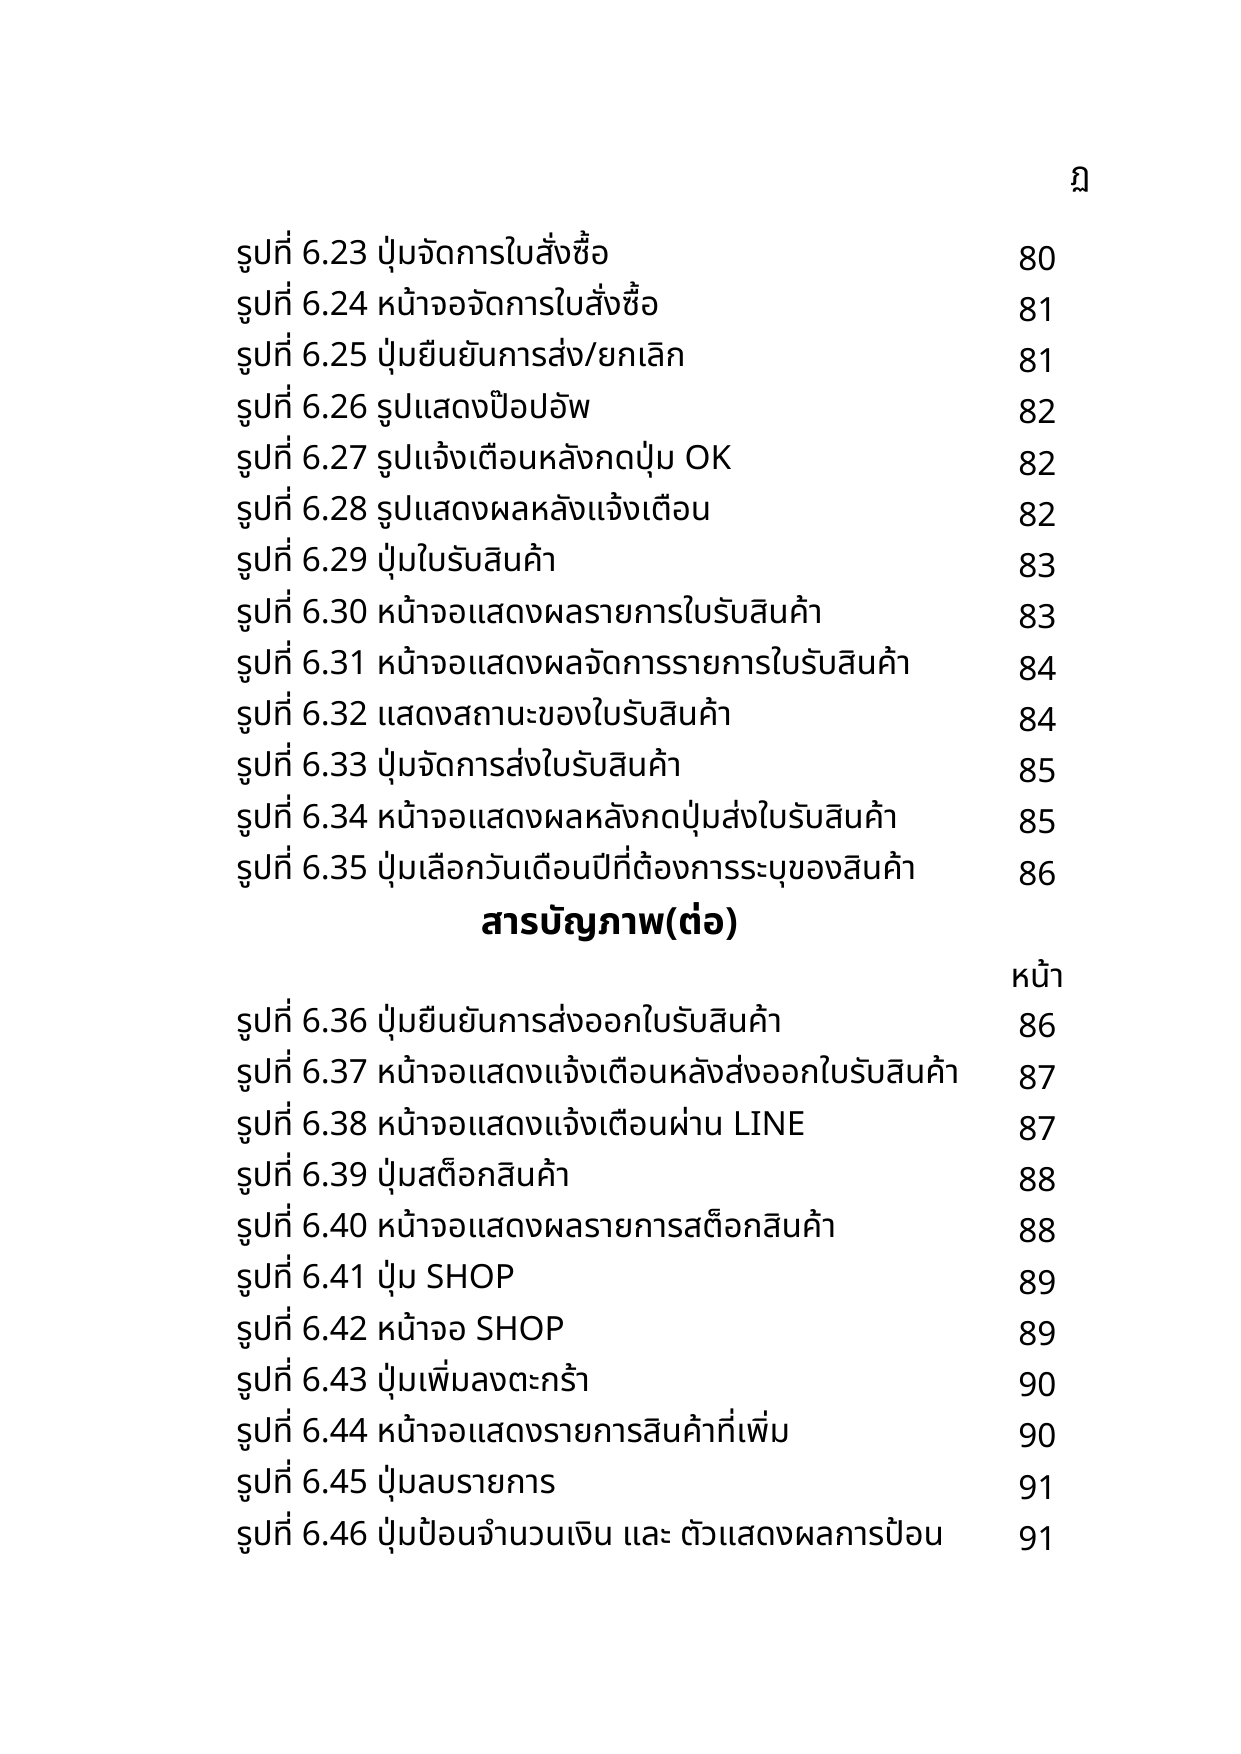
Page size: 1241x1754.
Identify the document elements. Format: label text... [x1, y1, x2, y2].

table_cell 90 [993, 1355, 1081, 1406]
table_cell รูปที่ 6.35 ปุ่มเลือกวันเดือนปีที่ต้องการระบุของสินค้า [225, 844, 993, 895]
table_cell 89 [993, 1253, 1081, 1304]
table_cell 91 [993, 1458, 1081, 1509]
table_cell 81 [993, 280, 1081, 331]
table_cell รูปที่ 6.46 ปุ่มป้อนจำนวนเงิน และ ตัวแสดงผลการป้อน [225, 1509, 993, 1560]
table_cell รูปที่ 6.32 แสดงสถานะของใบรับสินค้า [225, 690, 993, 741]
table_cell 83 [993, 536, 1081, 587]
table_cell รูปที่ 6.24 หน้าจอจัดการใบสั่งซื้อ [225, 280, 993, 331]
table_cell รูปที่ 6.29 ปุ่มใบรับสินค้า [225, 536, 993, 587]
table_cell 88 [993, 1201, 1081, 1253]
table_cell 81 [993, 331, 1081, 382]
table_cell รูปที่ 6.28 รูปแสดงผลหลังแจ้งเตือน [225, 485, 993, 536]
table_cell รูปที่ 6.43 ปุ่มเพิ่มลงตะกร้า [225, 1355, 993, 1406]
table_cell 91 [993, 1509, 1081, 1560]
table_cell รูปที่ 6.34 หน้าจอแสดงผลหลังกดปุ่มส่งใบรับสินค้า [225, 792, 993, 843]
table_cell 85 [993, 741, 1081, 792]
table_cell สารบัญภาพ(ต่อ) รูปที่ 6.36 ปุ่มยืนยันการส่งออกใบรับสินค้า [225, 895, 993, 1048]
table_cell 82 [993, 485, 1081, 536]
table_cell 80 [993, 229, 1081, 280]
table_cell 89 [993, 1304, 1081, 1355]
table_cell 84 [993, 639, 1081, 690]
table_cell รูปที่ 6.40 หน้าจอแสดงผลรายการสต็อกสินค้า [225, 1201, 993, 1253]
table_cell รูปที่ 6.42 หน้าจอ SHOP [225, 1304, 993, 1355]
table_cell 88 [993, 1150, 1081, 1201]
table_cell 90 [993, 1406, 1081, 1458]
table_cell รูปที่ 6.26 รูปแสดงป๊อปอัพ [225, 382, 993, 433]
table_cell รูปที่ 6.33 ปุ่มจัดการส่งใบรับสินค้า [225, 741, 993, 792]
table_cell รูปที่ 6.25 ปุ่มยืนยันการส่ง/ยกเลิก [225, 331, 993, 382]
table_cell 87 [993, 1048, 1081, 1099]
table_cell รูปที่ 6.37 หน้าจอแสดงแจ้งเตือนหลังส่งออกใบรับสินค้า [225, 1048, 993, 1099]
table_cell รูปที่ 6.23 ปุ่มจัดการใบสั่งซื้อ [225, 229, 993, 280]
table_cell รูปที่ 6.44 หน้าจอแสดงรายการสินค้าที่เพิ่ม [225, 1406, 993, 1458]
table_cell รูปที่ 6.30 หน้าจอแสดงผลรายการใบรับสินค้า [225, 587, 993, 638]
table_cell 84 [993, 690, 1081, 741]
table_cell 86 [993, 844, 1081, 895]
table_cell รูปที่ 6.41 ปุ่ม SHOP [225, 1253, 993, 1304]
table_cell รูปที่ 6.38 หน้าจอแสดงแจ้งเตือนผ่าน LINE [225, 1099, 993, 1150]
table_cell 85 [993, 792, 1081, 843]
table_cell 83 [993, 587, 1081, 638]
table_cell รูปที่ 6.45 ปุ่มลบรายการ [225, 1458, 993, 1509]
table_cell 82 [993, 382, 1081, 433]
table_cell รูปที่ 6.31 หน้าจอแสดงผลจัดการรายการใบรับสินค้า [225, 639, 993, 690]
table_cell รูปที่ 6.27 รูปแจ้งเตือนหลังกดปุ่ม OK [225, 434, 993, 485]
table_cell รูปที่ 6.39 ปุ่มสต็อกสินค้า [225, 1150, 993, 1201]
table_cell 87 [993, 1099, 1081, 1150]
table_cell 82 [993, 434, 1081, 485]
table_cell หน้า 86 [993, 895, 1081, 1048]
